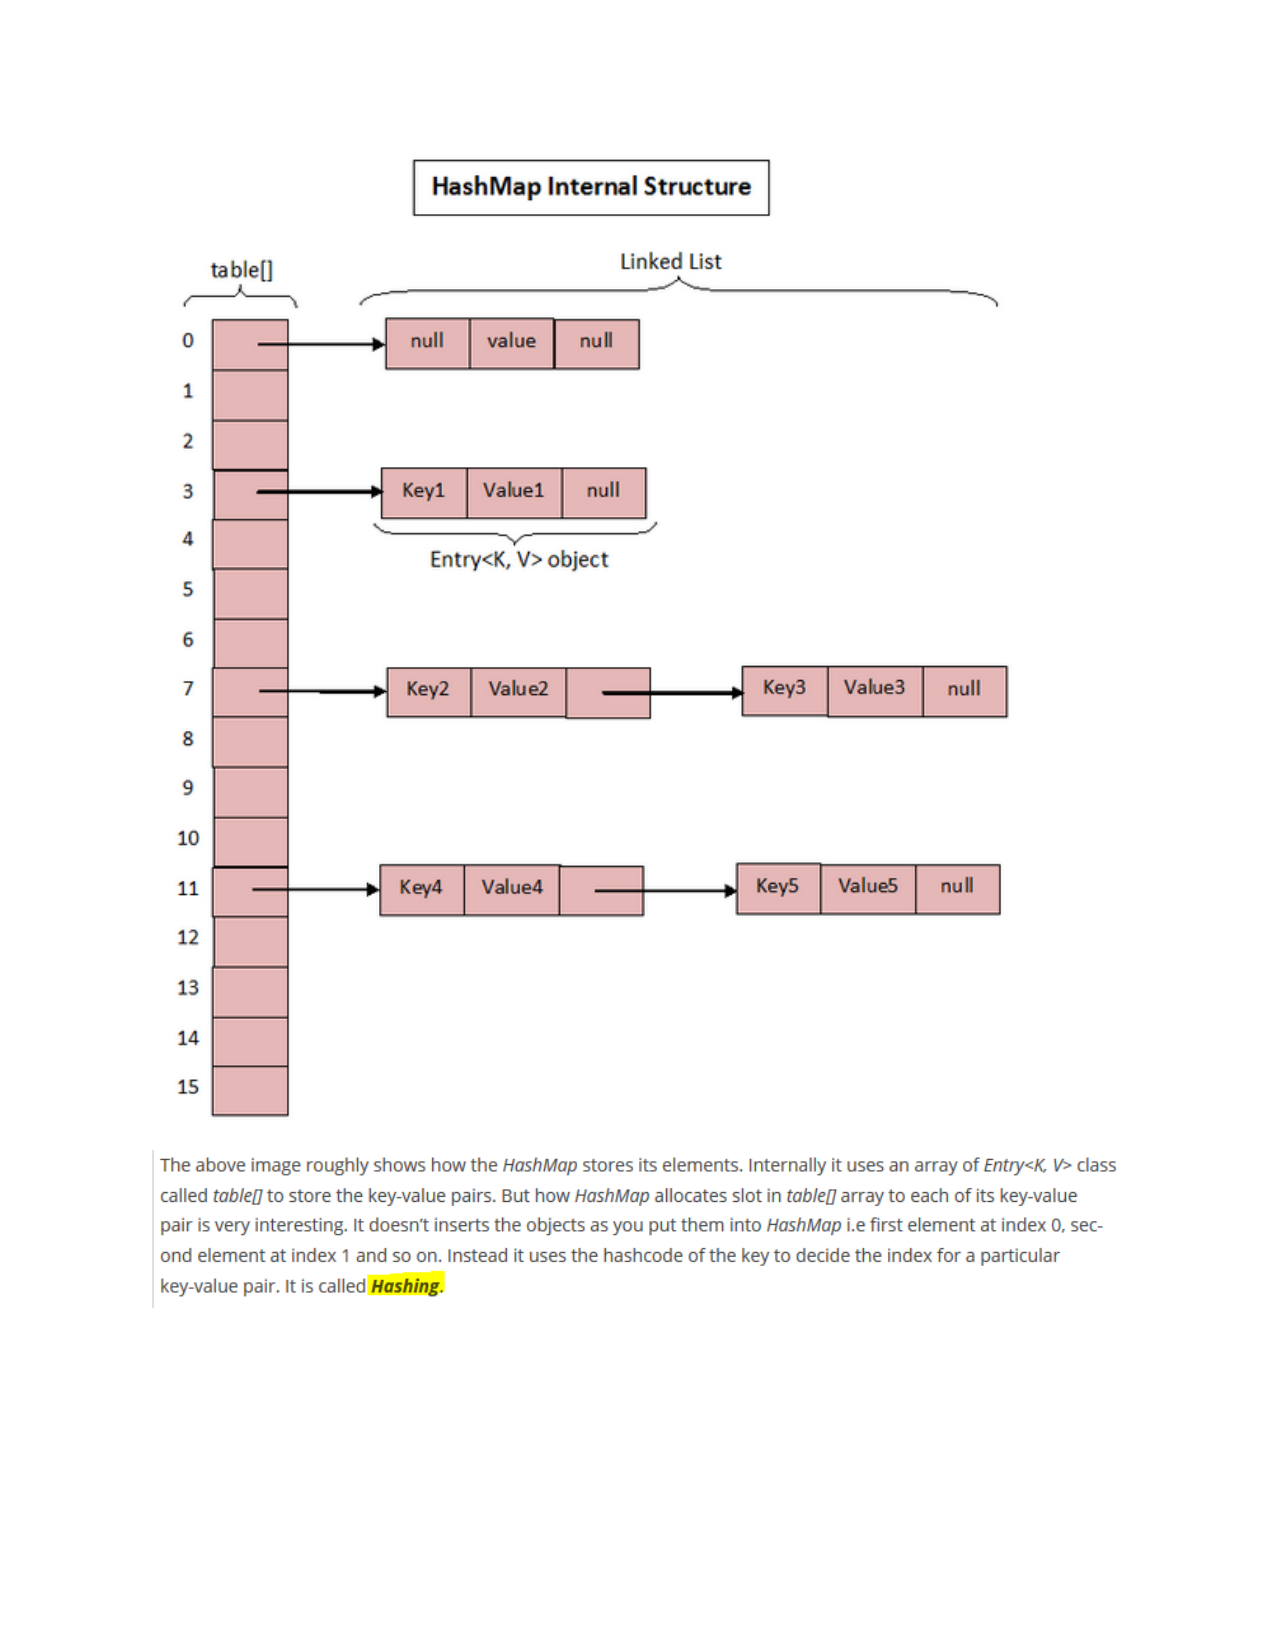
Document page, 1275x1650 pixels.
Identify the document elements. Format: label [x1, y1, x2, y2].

picture [150, 1150, 1125, 1308]
picture [150, 150, 1125, 1122]
